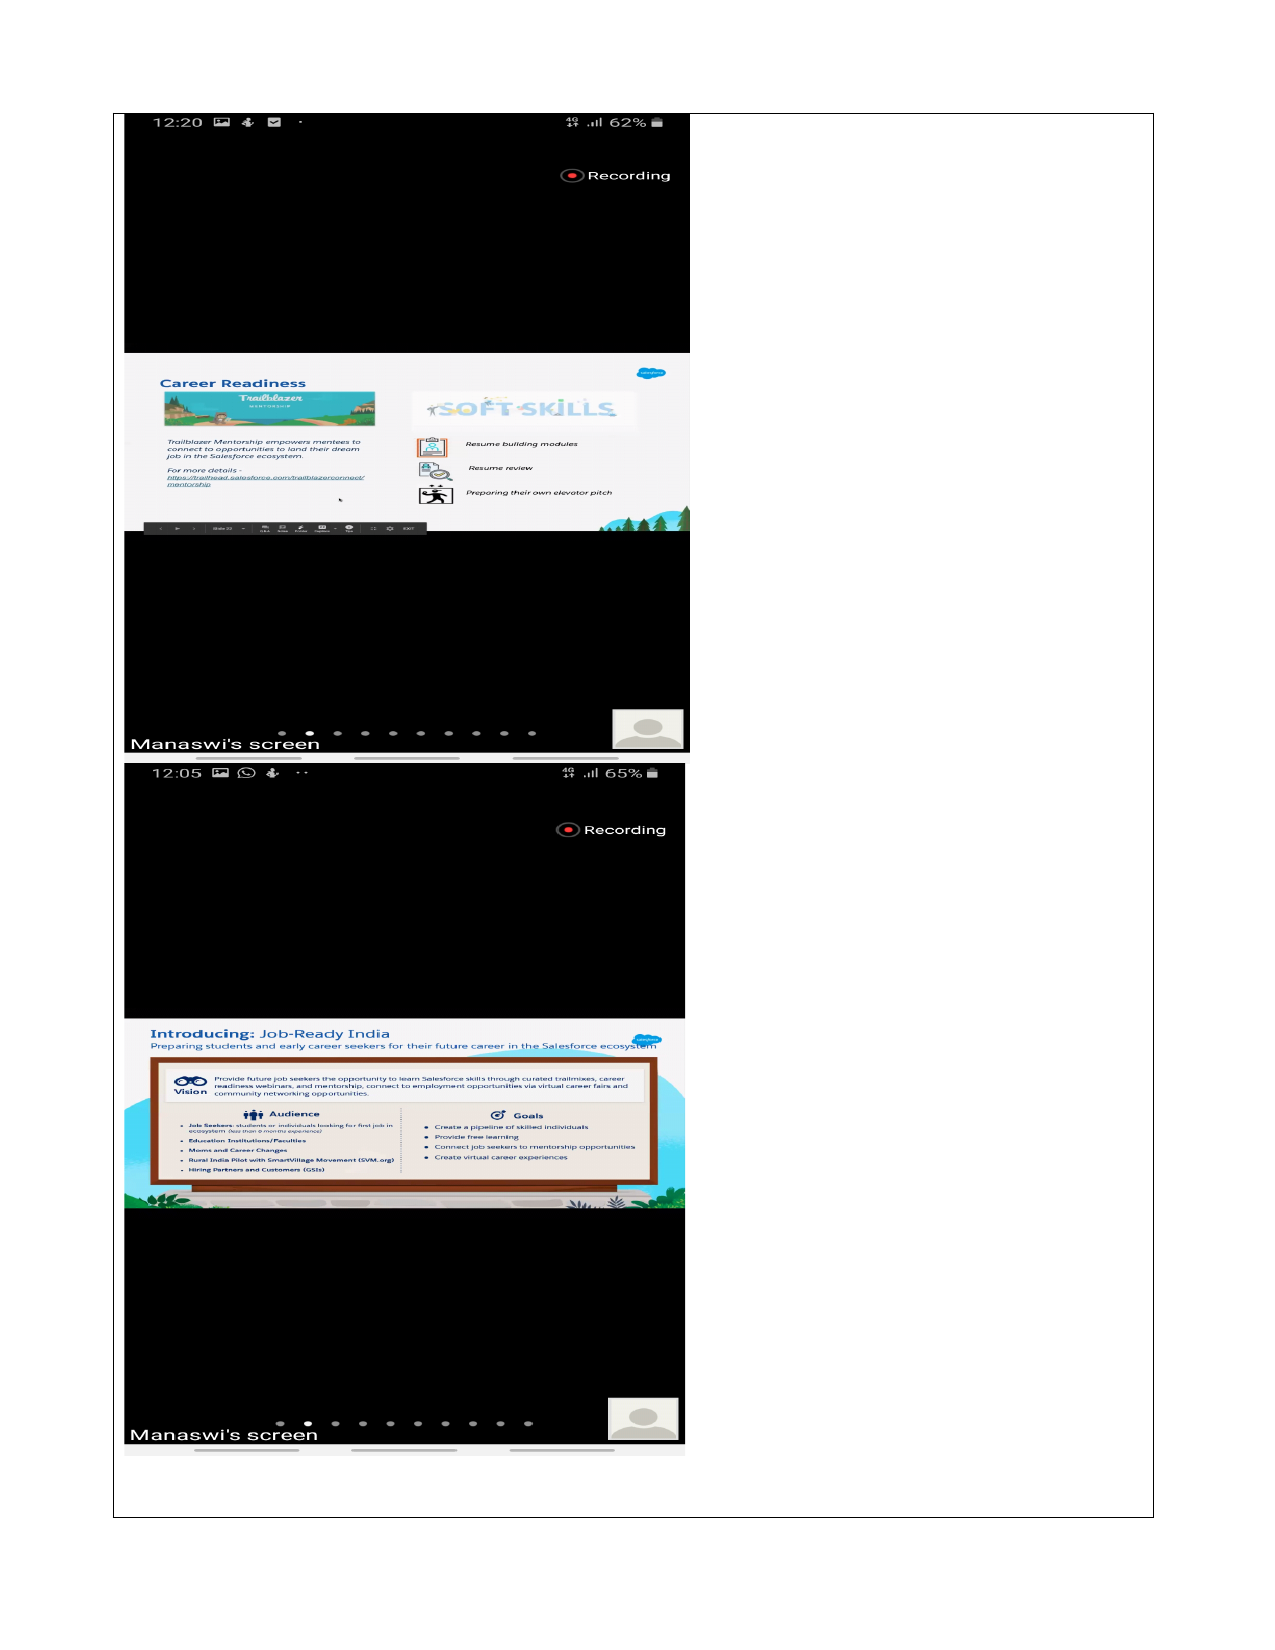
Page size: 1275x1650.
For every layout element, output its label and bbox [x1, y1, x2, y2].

picture [124, 113, 690, 1456]
table_cell [114, 114, 1153, 1517]
